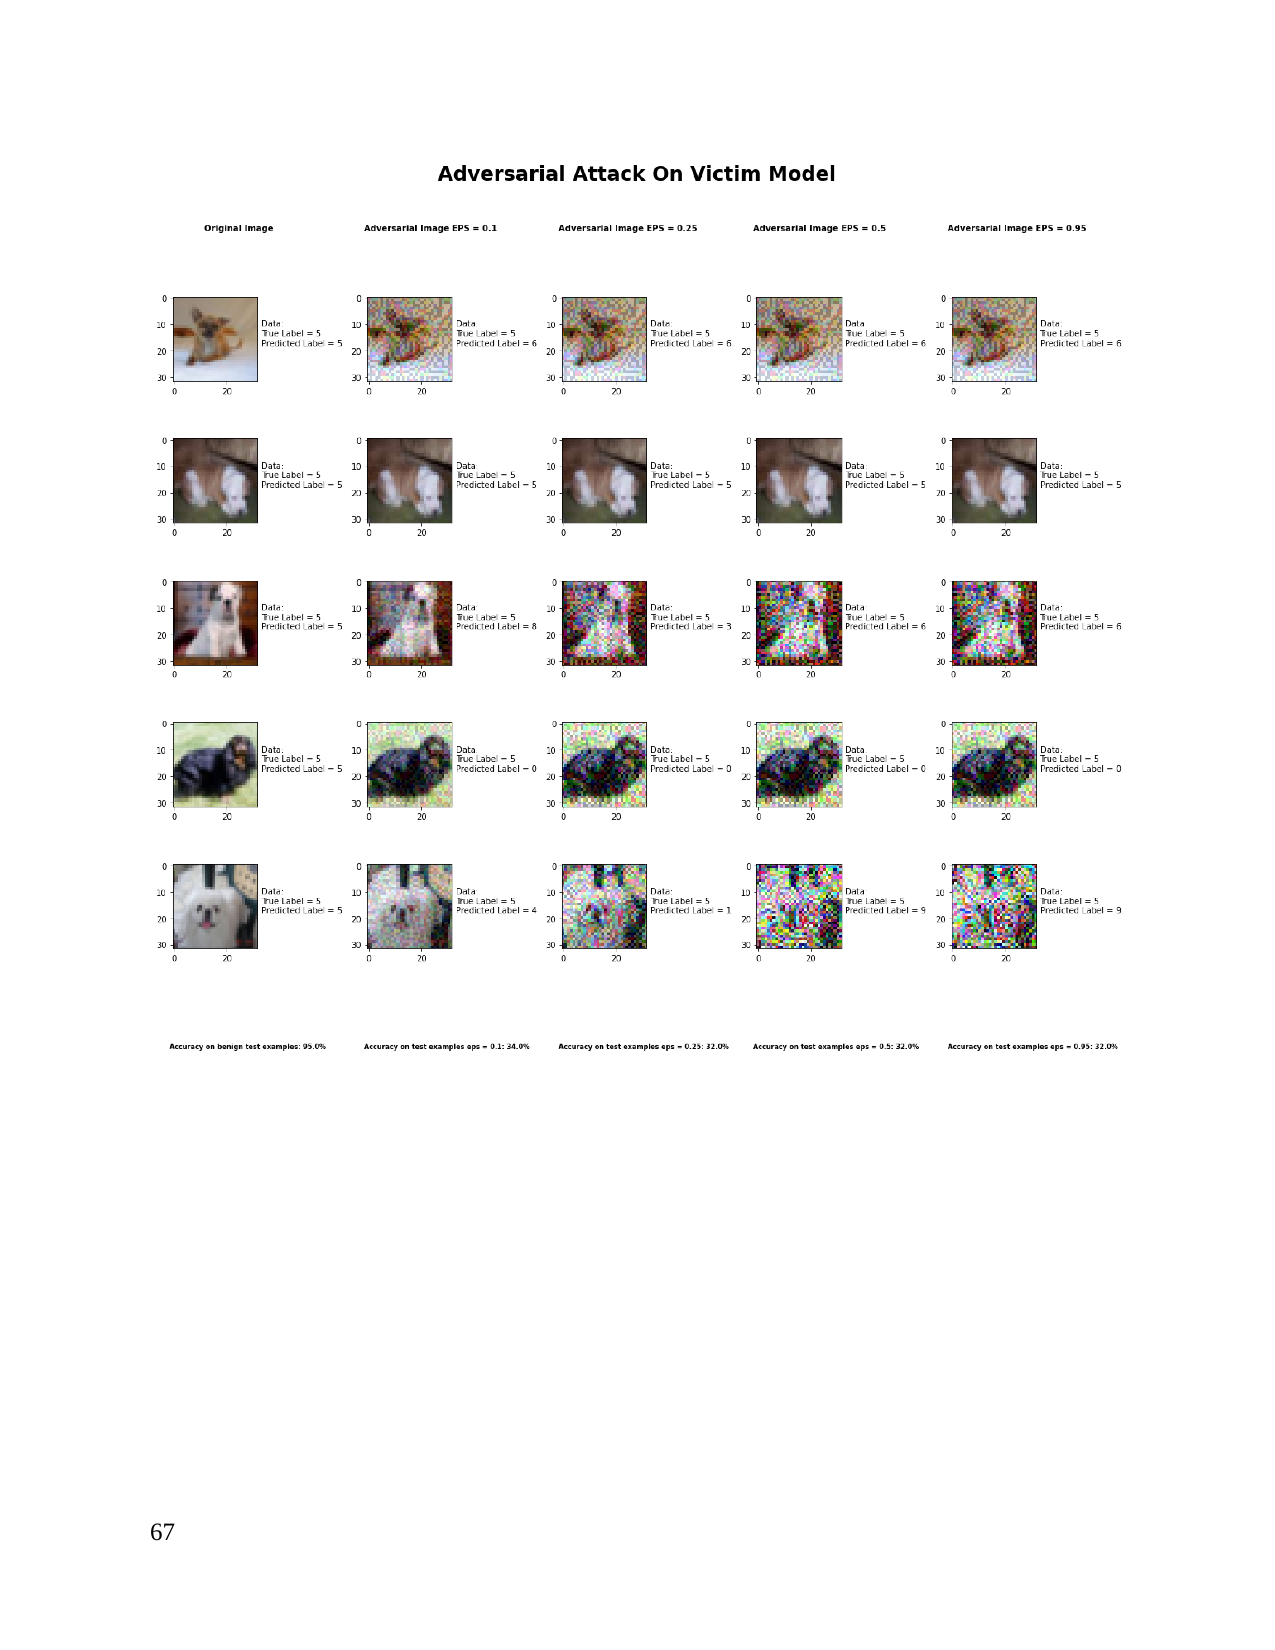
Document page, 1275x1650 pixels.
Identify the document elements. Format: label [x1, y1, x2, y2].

picture [150, 150, 1125, 1096]
